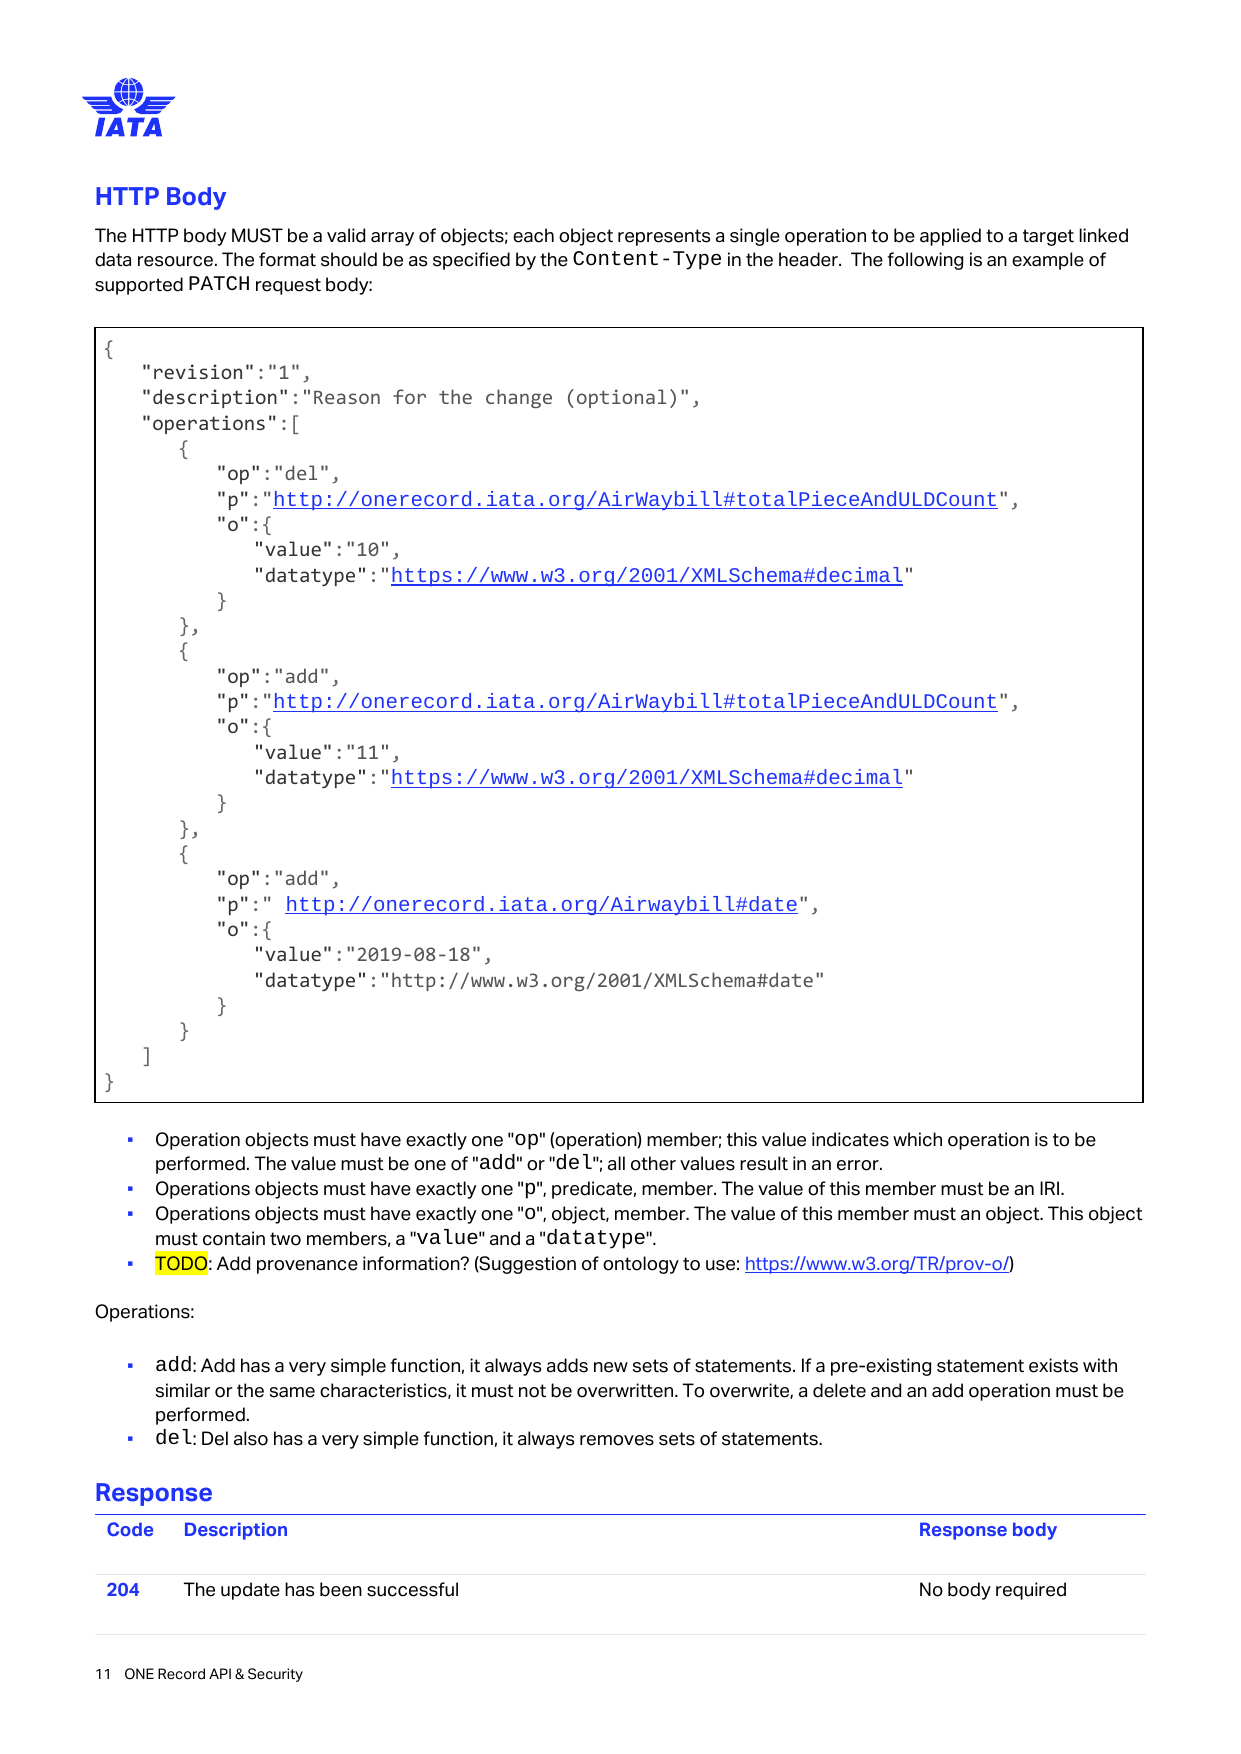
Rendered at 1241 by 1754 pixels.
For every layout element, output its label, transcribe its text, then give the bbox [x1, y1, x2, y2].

table_header Description [171, 1515, 907, 1573]
list del: Del also has a very simple function, it always removes sets of statements. [124, 1426, 1146, 1451]
list add: Add has a very simple function, it always adds new sets of statements. If a pre-existing statement exists with similar or the same characteristics, it must not be overwritten. To overwrite, a delete and an add operation must be performed. [124, 1353, 1146, 1426]
table_cell No body required [907, 1575, 1146, 1633]
table_header Response body [907, 1515, 1146, 1573]
table_cell 204 [95, 1575, 171, 1633]
table_header { "revision":"1", "description":"Reason for the change (optional)", "operations":[ { "op":"del", "p":"http://onerecord.iata.org/AirWaybill#totalPieceAndULDCount", "o":{ "value":"10", "datatype":"https://www.w3.org/2001/XMLSchema#decimal" } }, { "op":"add", "p":"http://onerecord.iata.org/AirWaybill#totalPieceAndULDCount", "o":{ "value":"11", "datatype":"https://www.w3.org/2001/XMLSchema#decimal" } }, { "op":"add", "p":" http://onerecord.iata.org/Airwaybill#date", "o":{ "value":"2019-08-18", "datatype":"http://www.w3.org/2001/XMLSchema#date" } } ] } [96, 328, 1142, 1101]
list Operations objects must have exactly one "p", predicate, member. The value of this member must be an IRI. [124, 1177, 1146, 1202]
table_cell The update has been successful [171, 1575, 907, 1633]
text The HTTP body MUST be a valid array of objects; each object represents a single operation to be applied to a target linked data resource. The format should be as specified by the Content-Type in the header. The following is an example of supported PATCH request body: [94, 224, 1146, 297]
subtitle Response [94, 1476, 1146, 1507]
list TODO: Add provenance information? (Suggestion of ontology to use: https://www.w3.org/TR/prov-o/) [208, 1251, 1146, 1275]
list Operation objects must have exactly one "op" (operation) member; this value indicates which operation is to be performed. The value must be one of "add" or "del"; all other values result in an error. [124, 1127, 1146, 1177]
list Operations objects must have exactly one "o", object, member. The value of this member must an object. This object must contain two members, a "value" and a "datatype". [124, 1202, 1146, 1251]
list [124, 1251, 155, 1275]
table_header Code [95, 1515, 171, 1573]
text Operations: [94, 1300, 1146, 1324]
subtitle HTTP Body [94, 180, 1146, 211]
